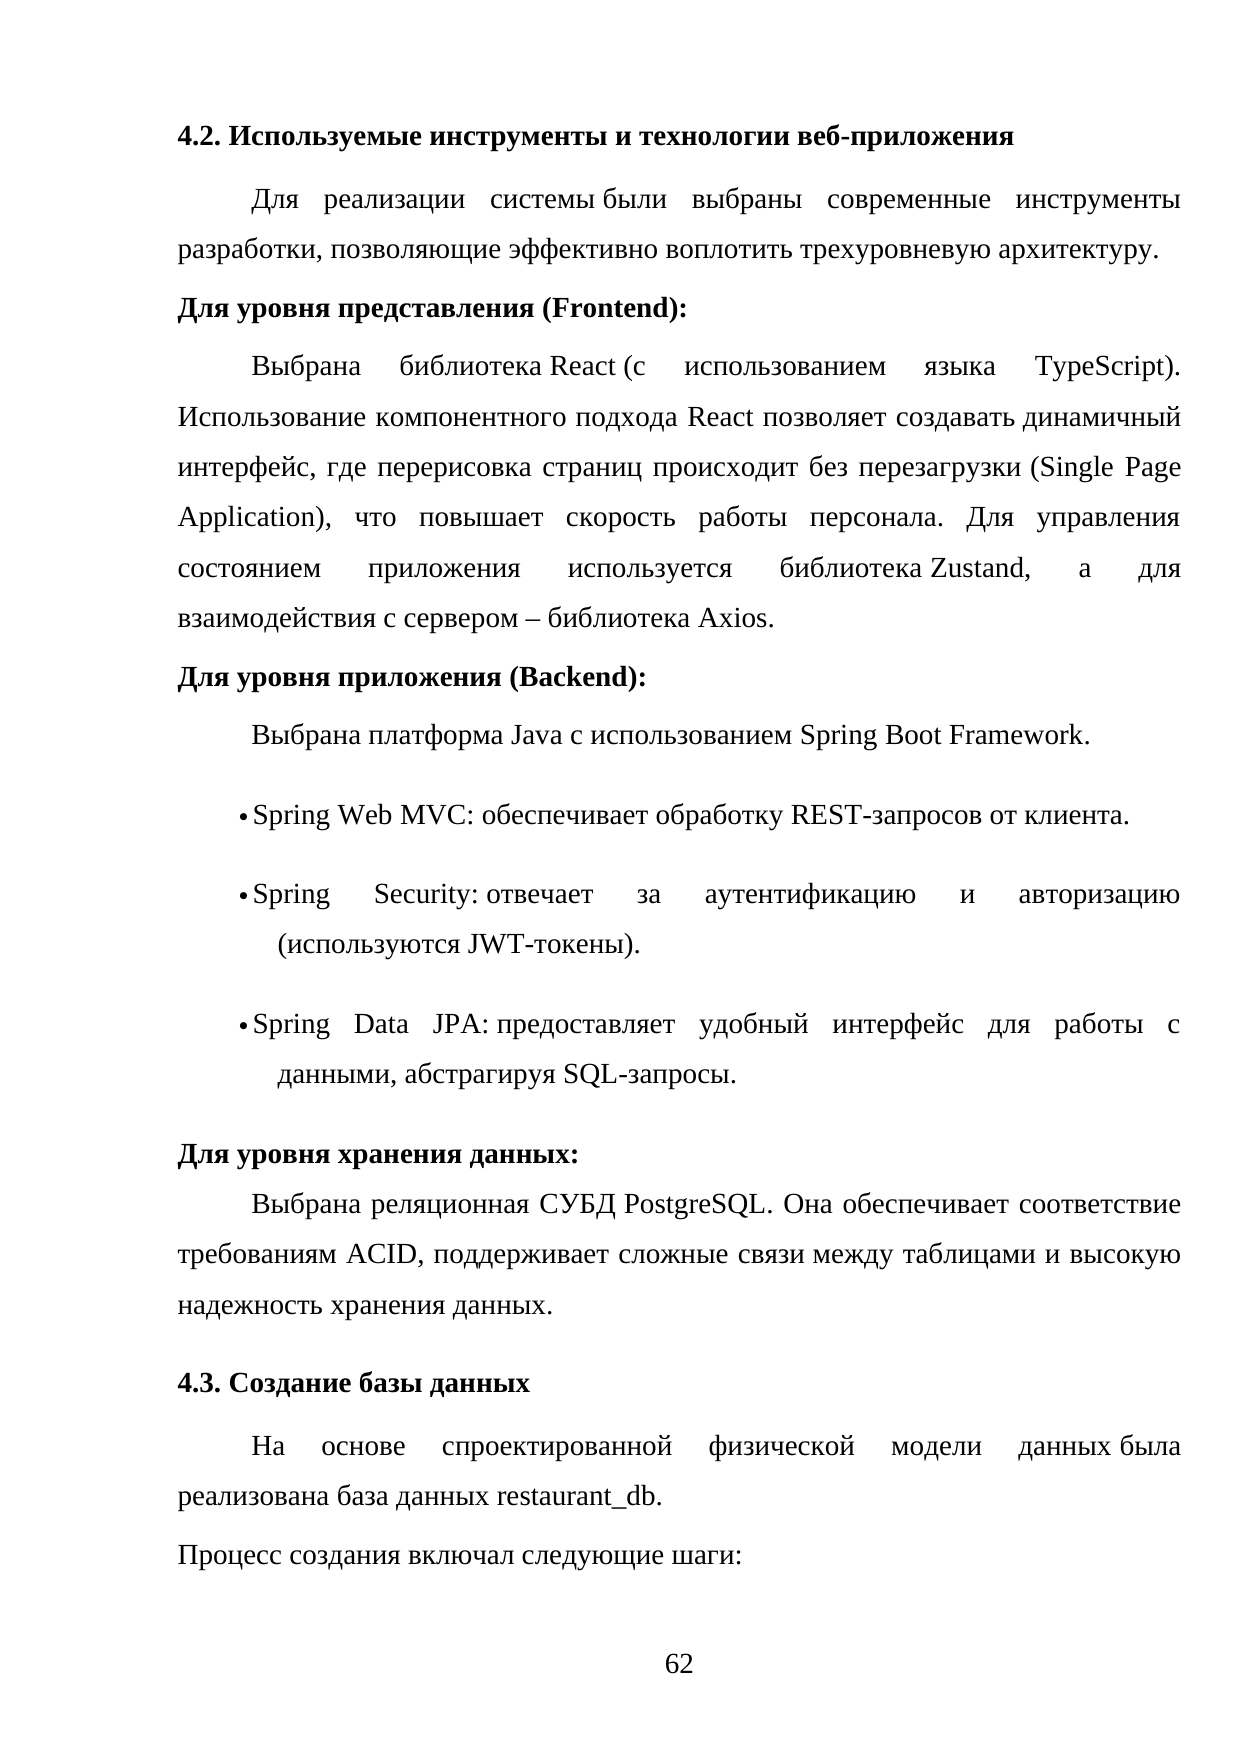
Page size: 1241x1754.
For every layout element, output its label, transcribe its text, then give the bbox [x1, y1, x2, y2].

text Для уровня приложения (Backend): [177, 659, 1181, 692]
text Для реализации системы были выбраны современные инструменты разработки, позволяющие эффективно воплотить трехуровневую архитектуру. [177, 181, 1181, 265]
text Выбрана библиотека React (с использованием языка TypeScript). Использование компонентного подхода React позволяет создавать динамичный интерфейс, где перерисовка страниц происходит без перезагрузки (Single Page Application), что повышает скорость работы персонала. Для управления состоянием приложения используется библиотека Zustand, а для взаимодействия с сервером – библиотека Axios. [177, 348, 1181, 634]
subtitle 4.2. Используемые инструменты и технологии веб-приложения [177, 118, 1181, 152]
text Для уровня хранения данных: [177, 1136, 1181, 1169]
list Spring Security: отвечает за аутентификацию и авторизацию (используются JWT-токены). [240, 876, 1181, 960]
list Spring Web MVC: обеспечивает обработку REST-запросов от клиента. [240, 797, 1181, 830]
subtitle 4.3. Создание базы данных [177, 1365, 1181, 1399]
text Процесс создания включал следующие шаги: [177, 1537, 1181, 1571]
text На основе спроектированной физической модели данных была реализована база данных restaurant_db. [177, 1428, 1181, 1512]
list Spring Data JPA: предоставляет удобный интерфейс для работы с данными, абстрагируя SQL-запросы. [240, 1006, 1181, 1090]
text Выбрана реляционная СУБД PostgreSQL. Она обеспечивает соответствие требованиям ACID, поддерживает сложные связи между таблицами и высокую надежность хранения данных. [177, 1186, 1181, 1320]
text Выбрана платформа Java с использованием Spring Boot Framework. [177, 717, 1181, 751]
text Для уровня представления (Frontend): [177, 290, 1181, 323]
